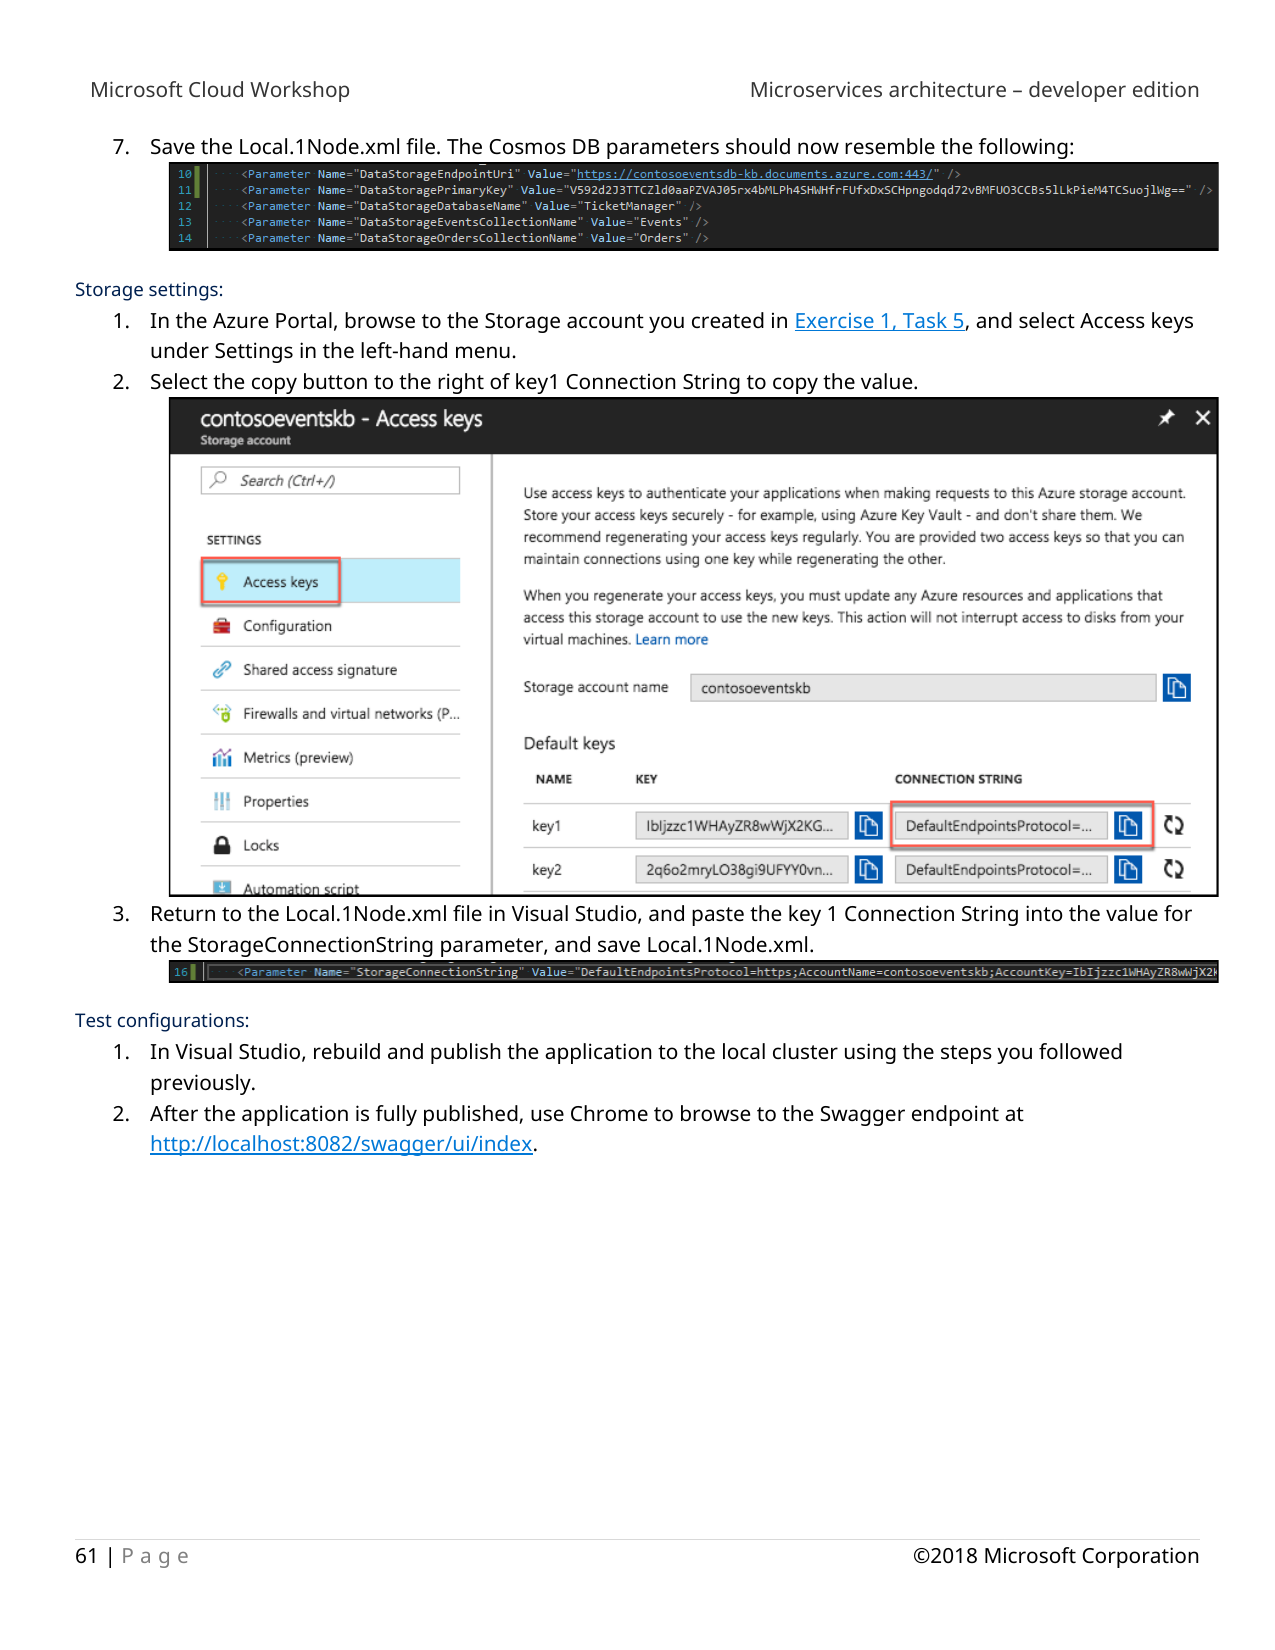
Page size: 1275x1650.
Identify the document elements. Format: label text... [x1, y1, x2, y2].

list In the Azure Portal, browse to the Storage account you created in Exercise 1, Task 5, and select Access keys under Settings in the left-hand menu. [112, 306, 1200, 365]
list In Visual Studio, rebuild and publish the application to the local cluster using the steps you followed previously. [112, 1037, 1200, 1097]
text Storage settings: [75, 276, 1200, 302]
list Save the Local.1Node.xml file. The Cosmos DB parameters should now resemble the following: [112, 132, 1200, 257]
list Select the copy button to the right of key1 Connection String to copy the value. [112, 367, 1200, 897]
text Test configurations: [75, 1008, 1200, 1033]
list After the application is fully published, use Chrome to browse to the Swagger endpoint at http://localhost:8082/swagger/ui/index. [112, 1099, 1200, 1158]
list Return to the Local.1Node.xml file in Visual Studio, and paste the key 1 Connection String into the value for the StorageConnectionString parameter, and save Local.1Node.xml. [112, 899, 1200, 989]
